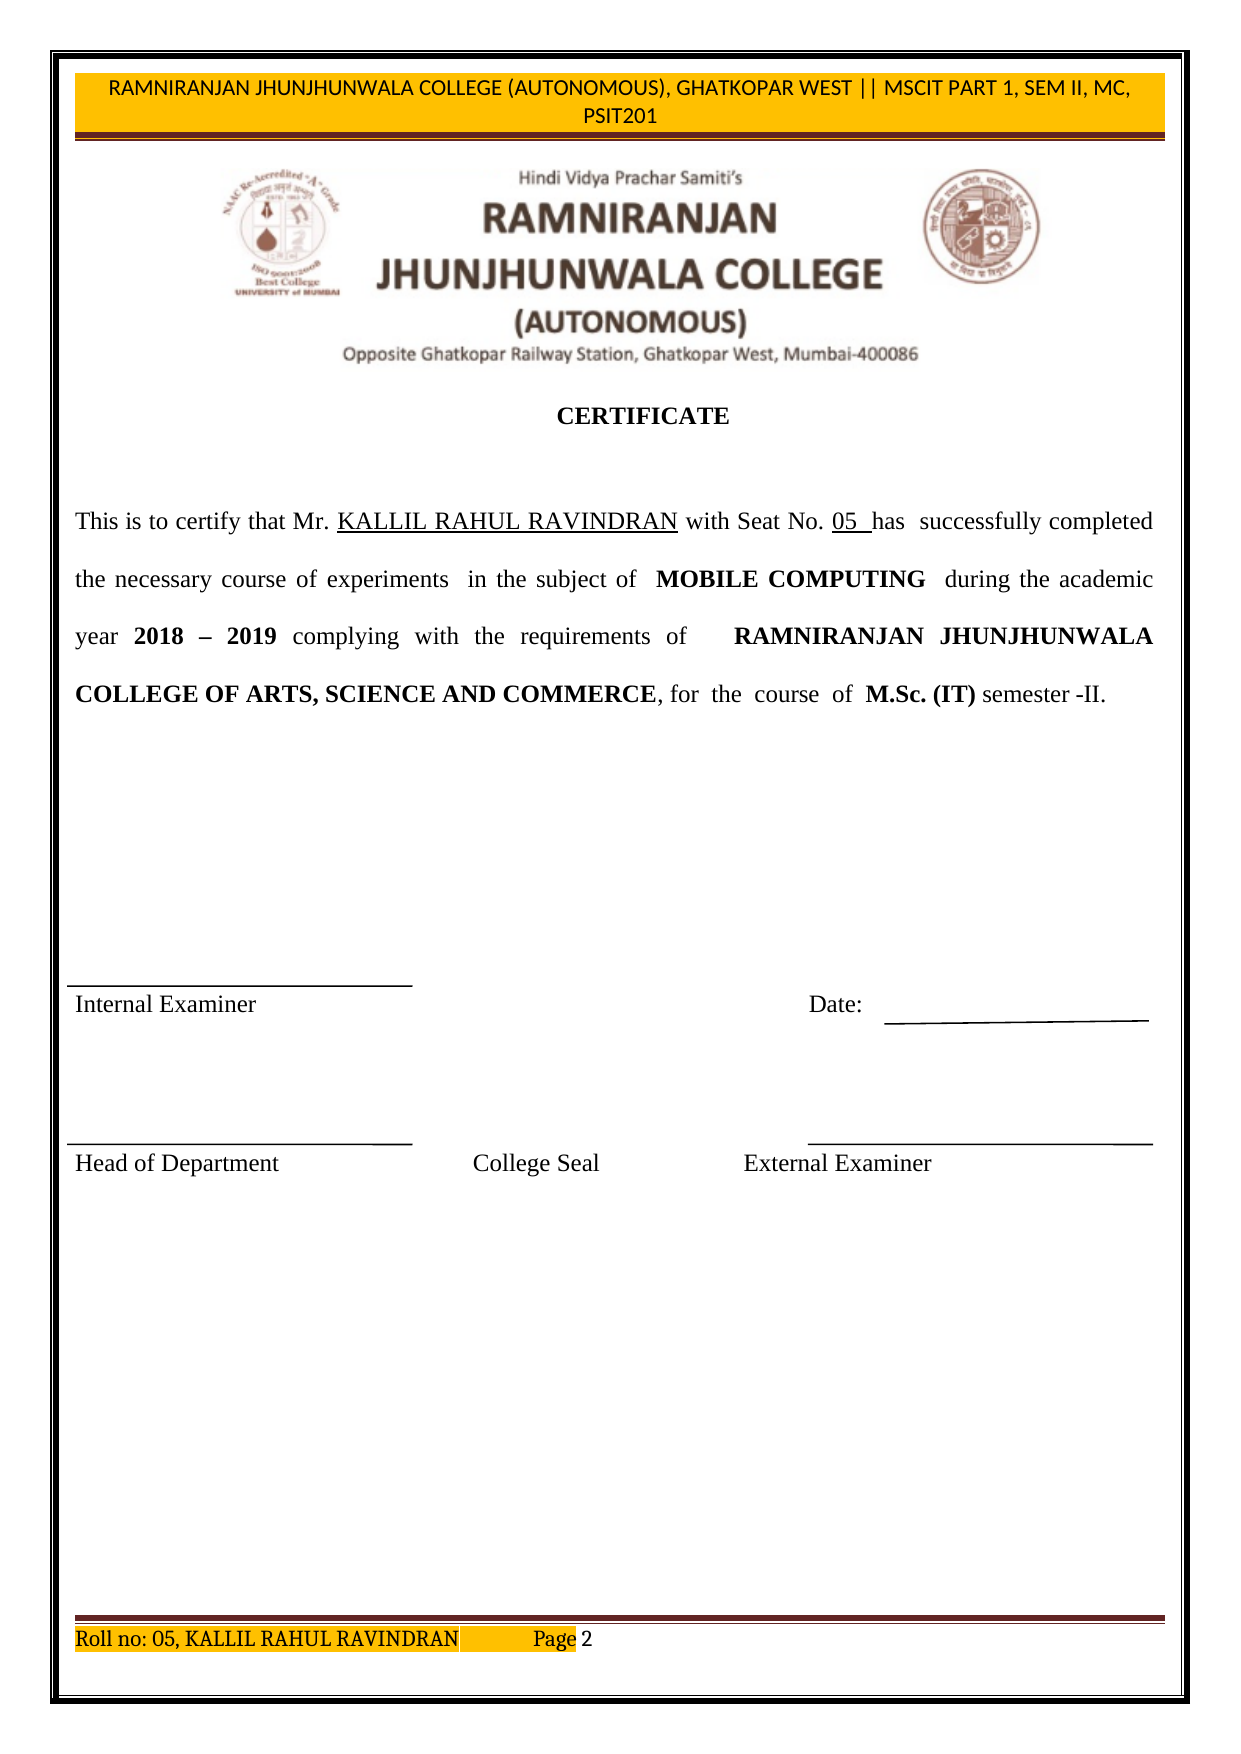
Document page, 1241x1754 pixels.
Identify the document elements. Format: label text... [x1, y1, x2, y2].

picture [188, 168, 1053, 372]
text Internal Examiner Date: [75, 984, 1165, 1018]
text Head of Department College Seal External Examiner [75, 1148, 1165, 1176]
text CERTIFICATE [422, 401, 864, 430]
text This is to certify that Mr. KALLIL RAHUL RAVINDRAN with Seat No. 05 has successfully completed the necessary course of experiments in the subject of MOBILE COMPUTING during the academic year 2018 – 2019 complying with the requirements of RAMNIRANJAN JHUNJHUNWALA COLLEGE OF ARTS, SCIENCE AND COMMERCE, for the course of M.Sc. (IT) semester -II. [75, 506, 1154, 707]
